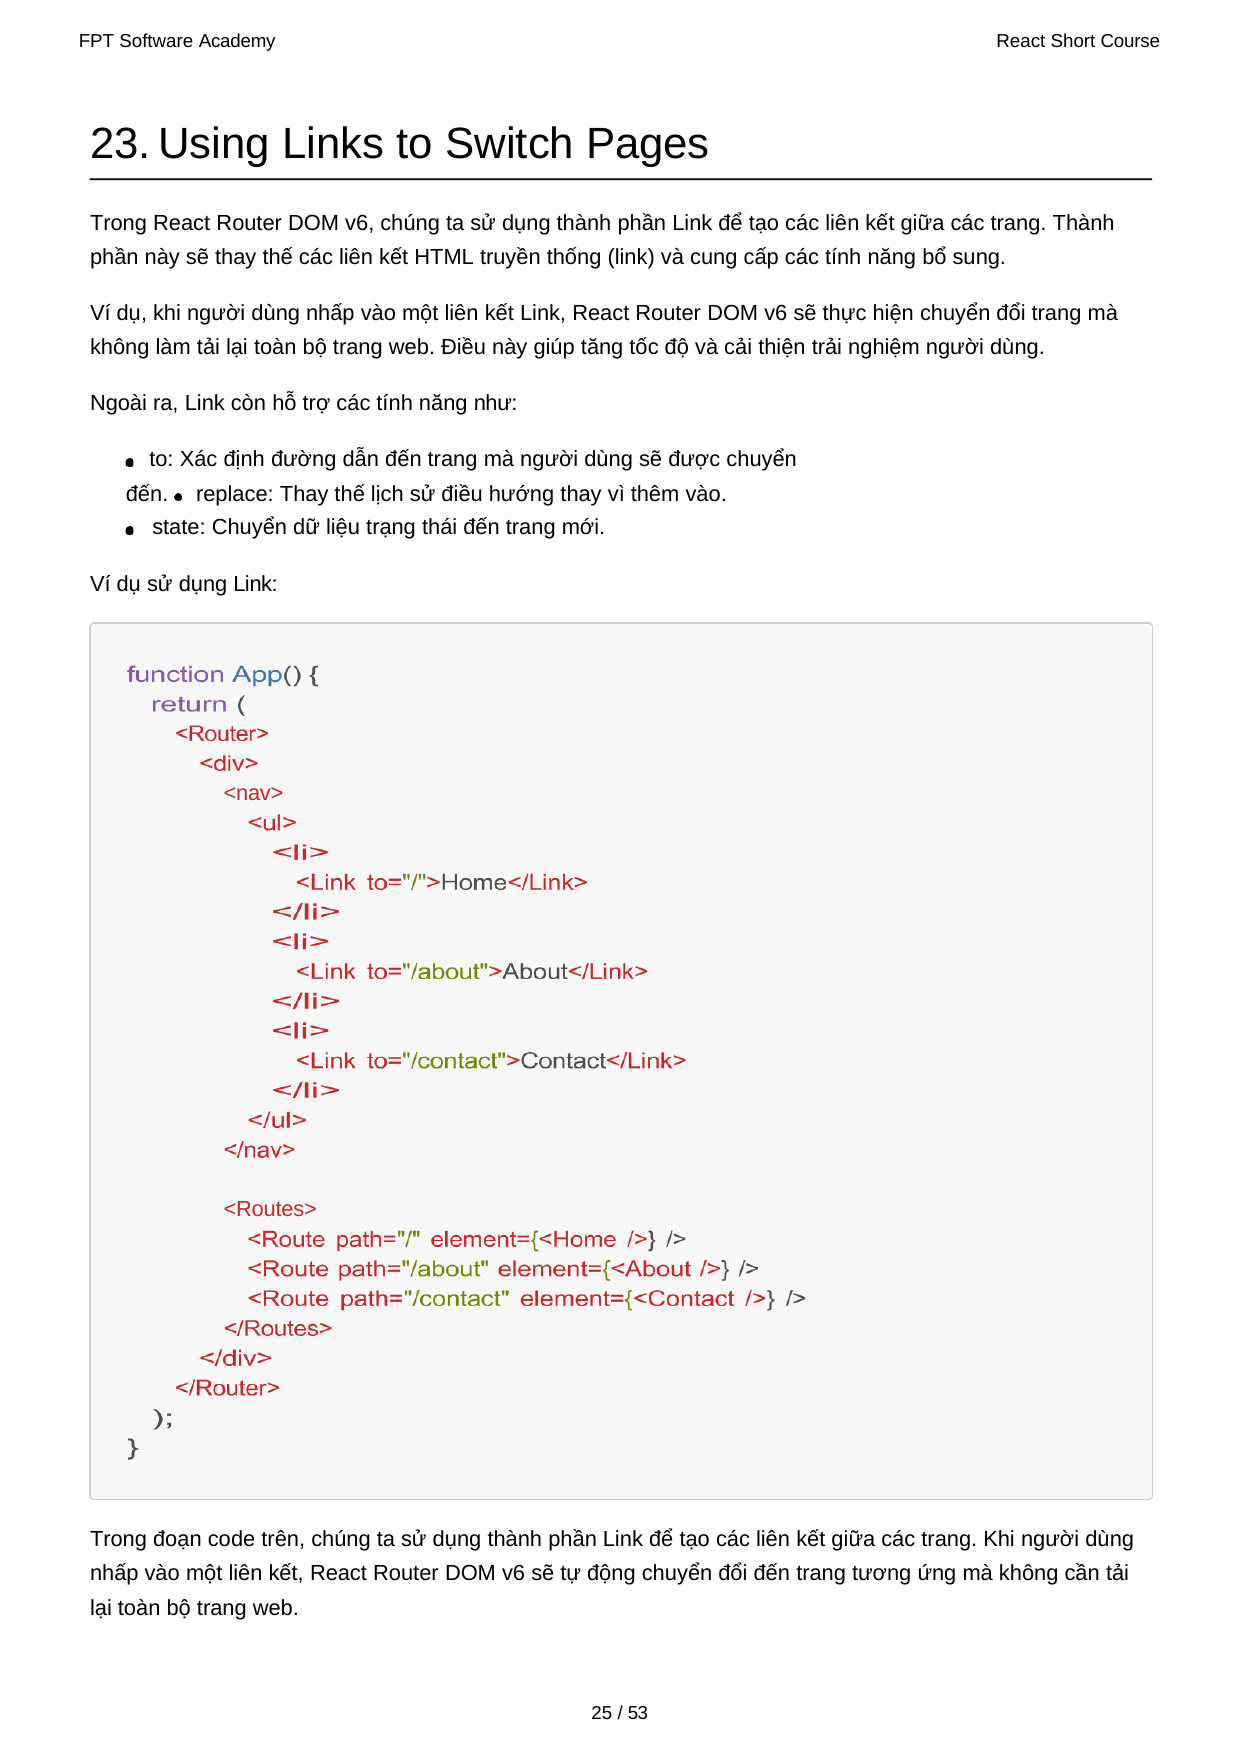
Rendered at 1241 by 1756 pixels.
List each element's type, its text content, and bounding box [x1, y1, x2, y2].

text Trong đoạn code trên, chúng ta sử dụng thành phần Link để tạo các liên kết giữa các trang. Khi người dùng nhấp vào một liên kết, React Router DOM v6 sẽ tự động chuyển đổi đến trang tương ứng mà không cần tải lại toàn bộ trang web. [90, 1526, 1148, 1620]
text to: Xác định đường dẫn đến trang mà người dùng sẽ được chuyển đến. replace: Thay thế lịch sử điều hướng thay vì thêm vào. [126, 446, 835, 506]
text Ngoài ra, Link còn hỗ trợ các tính năng như: [90, 390, 1165, 415]
subtitle Using Links to Switch Pages [90, 117, 1165, 167]
text Trong React Router DOM v6, chúng ta sử dụng thành phần Link để tạo các liên kết giữa các trang. Thành phần này sẽ thay thế các liên kết HTML truyền thống (link) và cung cấp các tính năng bổ sung. [90, 210, 1148, 269]
text state: Chuyển dữ liệu trạng thái đến trang mới. [126, 515, 1165, 539]
picture [125, 526, 134, 535]
picture [125, 458, 134, 467]
picture [89, 622, 1153, 1500]
text Ví dụ, khi người dùng nhấp vào một liên kết Link, React Router DOM v6 sẽ thực hiện chuyển đổi trang mà không làm tải lại toàn bộ trang web. Điều này giúp tăng tốc độ và cải thiện trải nghiệm người dùng. [90, 300, 1148, 359]
text Ví dụ sử dụng Link: [90, 571, 1165, 596]
picture [174, 493, 182, 501]
